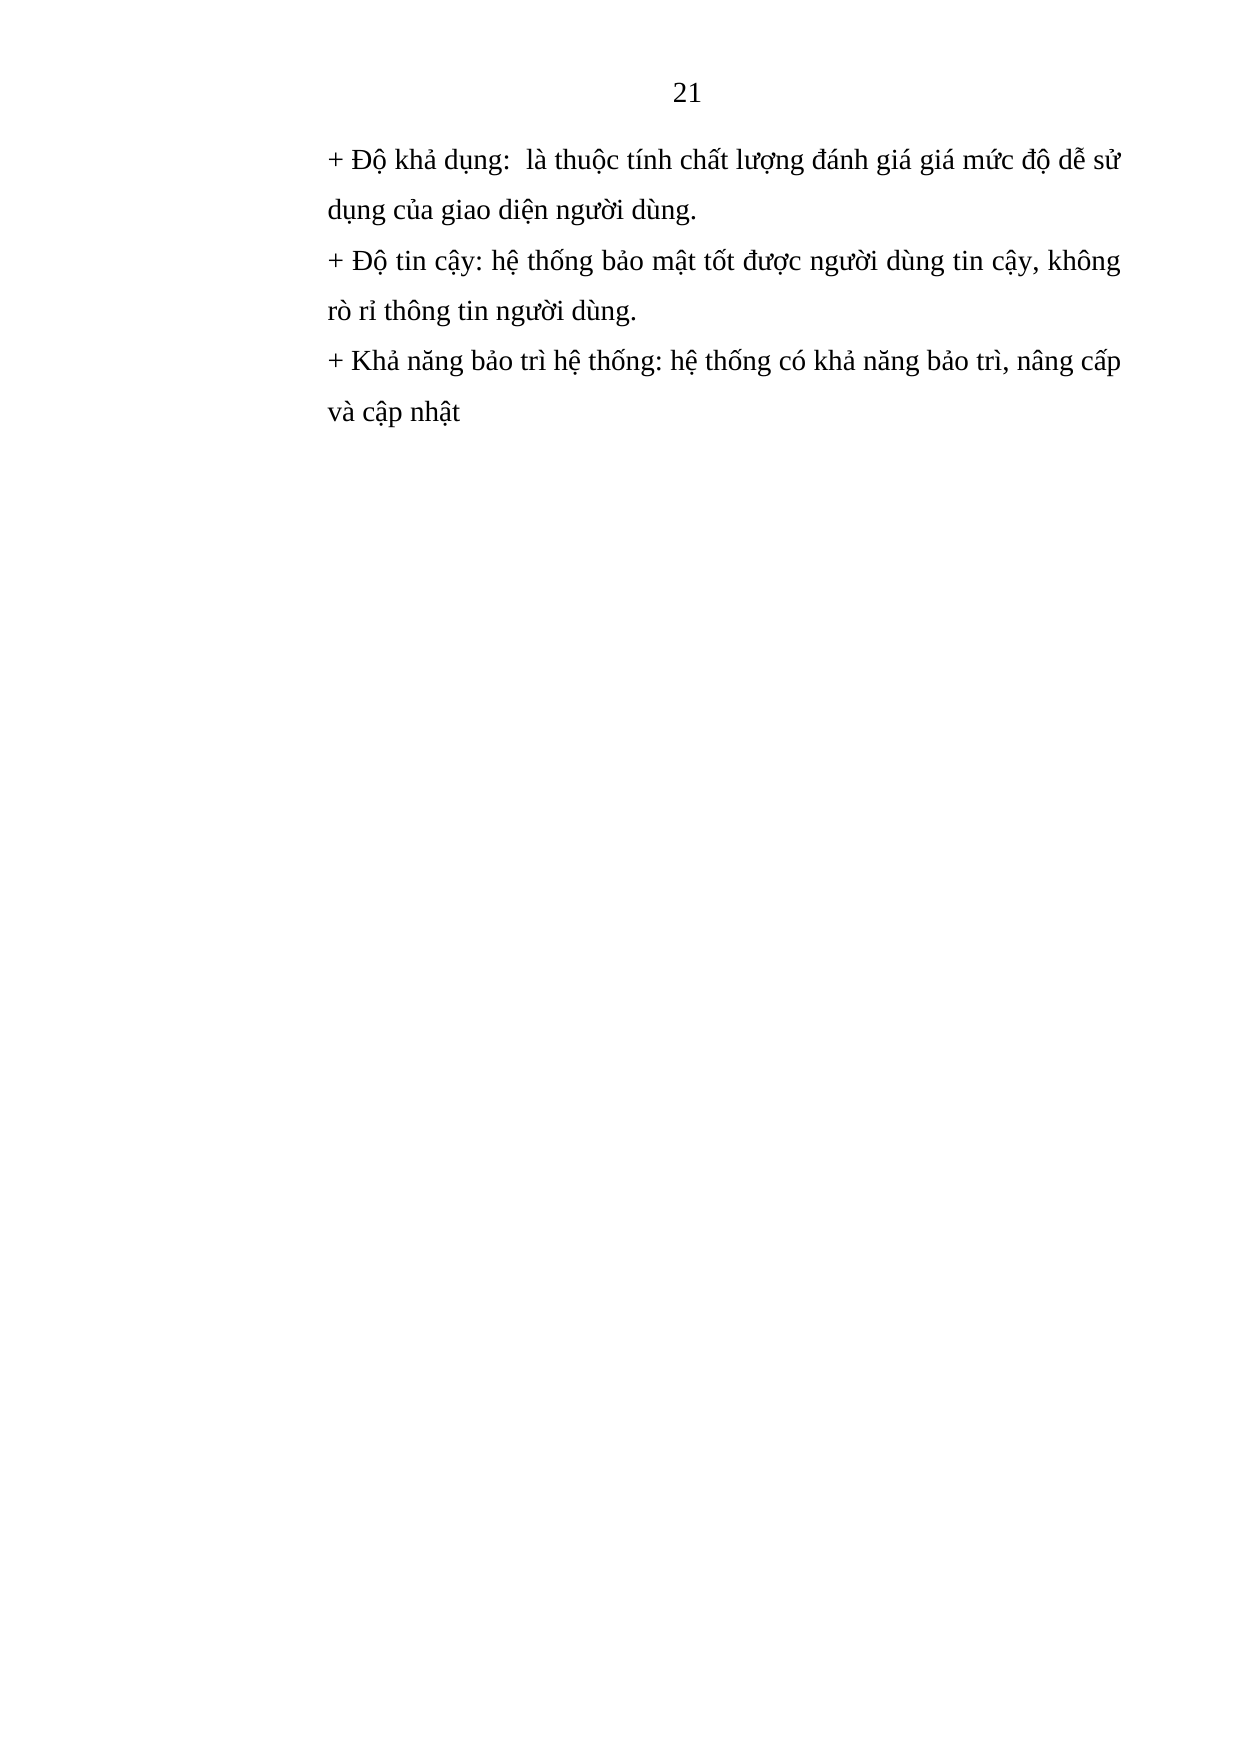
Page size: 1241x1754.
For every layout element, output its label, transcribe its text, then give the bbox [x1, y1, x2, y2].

text + Độ tin cậy: hệ thống bảo mật tốt được người dùng tin cậy, không rò rỉ thông tin người dùng. [327, 243, 1122, 327]
text + Khả năng bảo trì hệ thống: hệ thống có khả năng bảo trì, nâng cấp và cập nhật [327, 343, 1122, 427]
text + Độ khả dụng: là thuộc tính chất lượng đánh giá giá mức độ dễ sử dụng của giao diện người dùng. [327, 142, 1122, 226]
